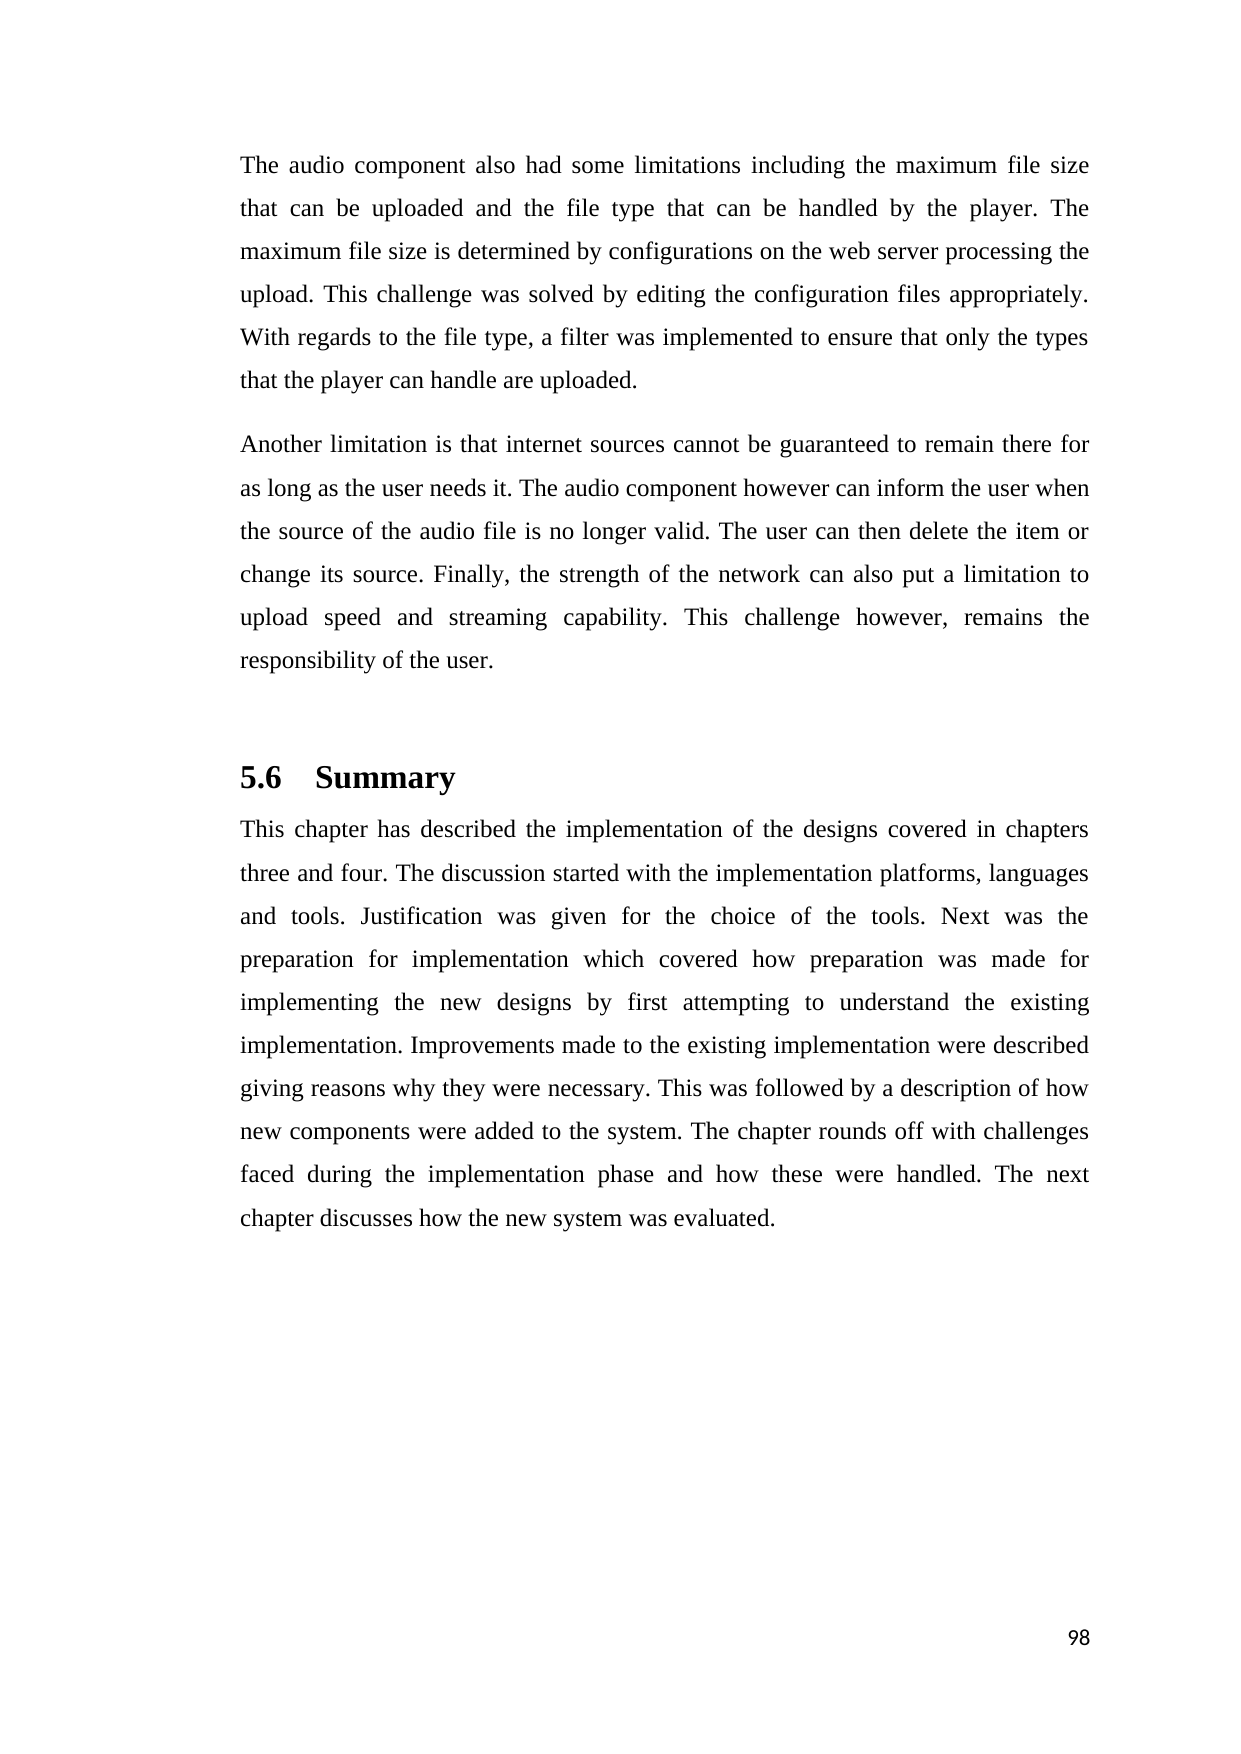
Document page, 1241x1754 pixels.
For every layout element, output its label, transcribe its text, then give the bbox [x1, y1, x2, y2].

text The audio component also had some limitations including the maximum file size that can be uploaded and the file type that can be handled by the player. The maximum file size is determined by configurations on the web server processing the upload. This challenge was solved by editing the configuration files appropriately. With regards to the file type, a filter was implemented to ensure that only the types that the player can handle are uploaded. [240, 150, 1090, 394]
subtitle 5.6 Summary [240, 709, 1090, 795]
text Another limitation is that internet sources cannot be guaranteed to remain there for as long as the user needs it. The audio component however can inform the user when the source of the audio file is no longer valid. The user can then delete the item or change its source. Finally, the strength of the network can also put a limitation to upload speed and streaming capability. This challenge however, remains the responsibility of the user. [240, 429, 1090, 674]
text This chapter has described the implementation of the designs covered in chapters three and four. The discussion started with the implementation platforms, languages and tools. Justification was given for the choice of the tools. Next was the preparation for implementation which covered how preparation was made for implementing the new designs by first attempting to understand the existing implementation. Improvements made to the existing implementation were described giving reasons why they were necessary. This was followed by a description of how new components were added to the system. The chapter rounds off with challenges faced during the implementation phase and how these were handled. The next chapter discusses how the new system was evaluated. [240, 814, 1090, 1231]
